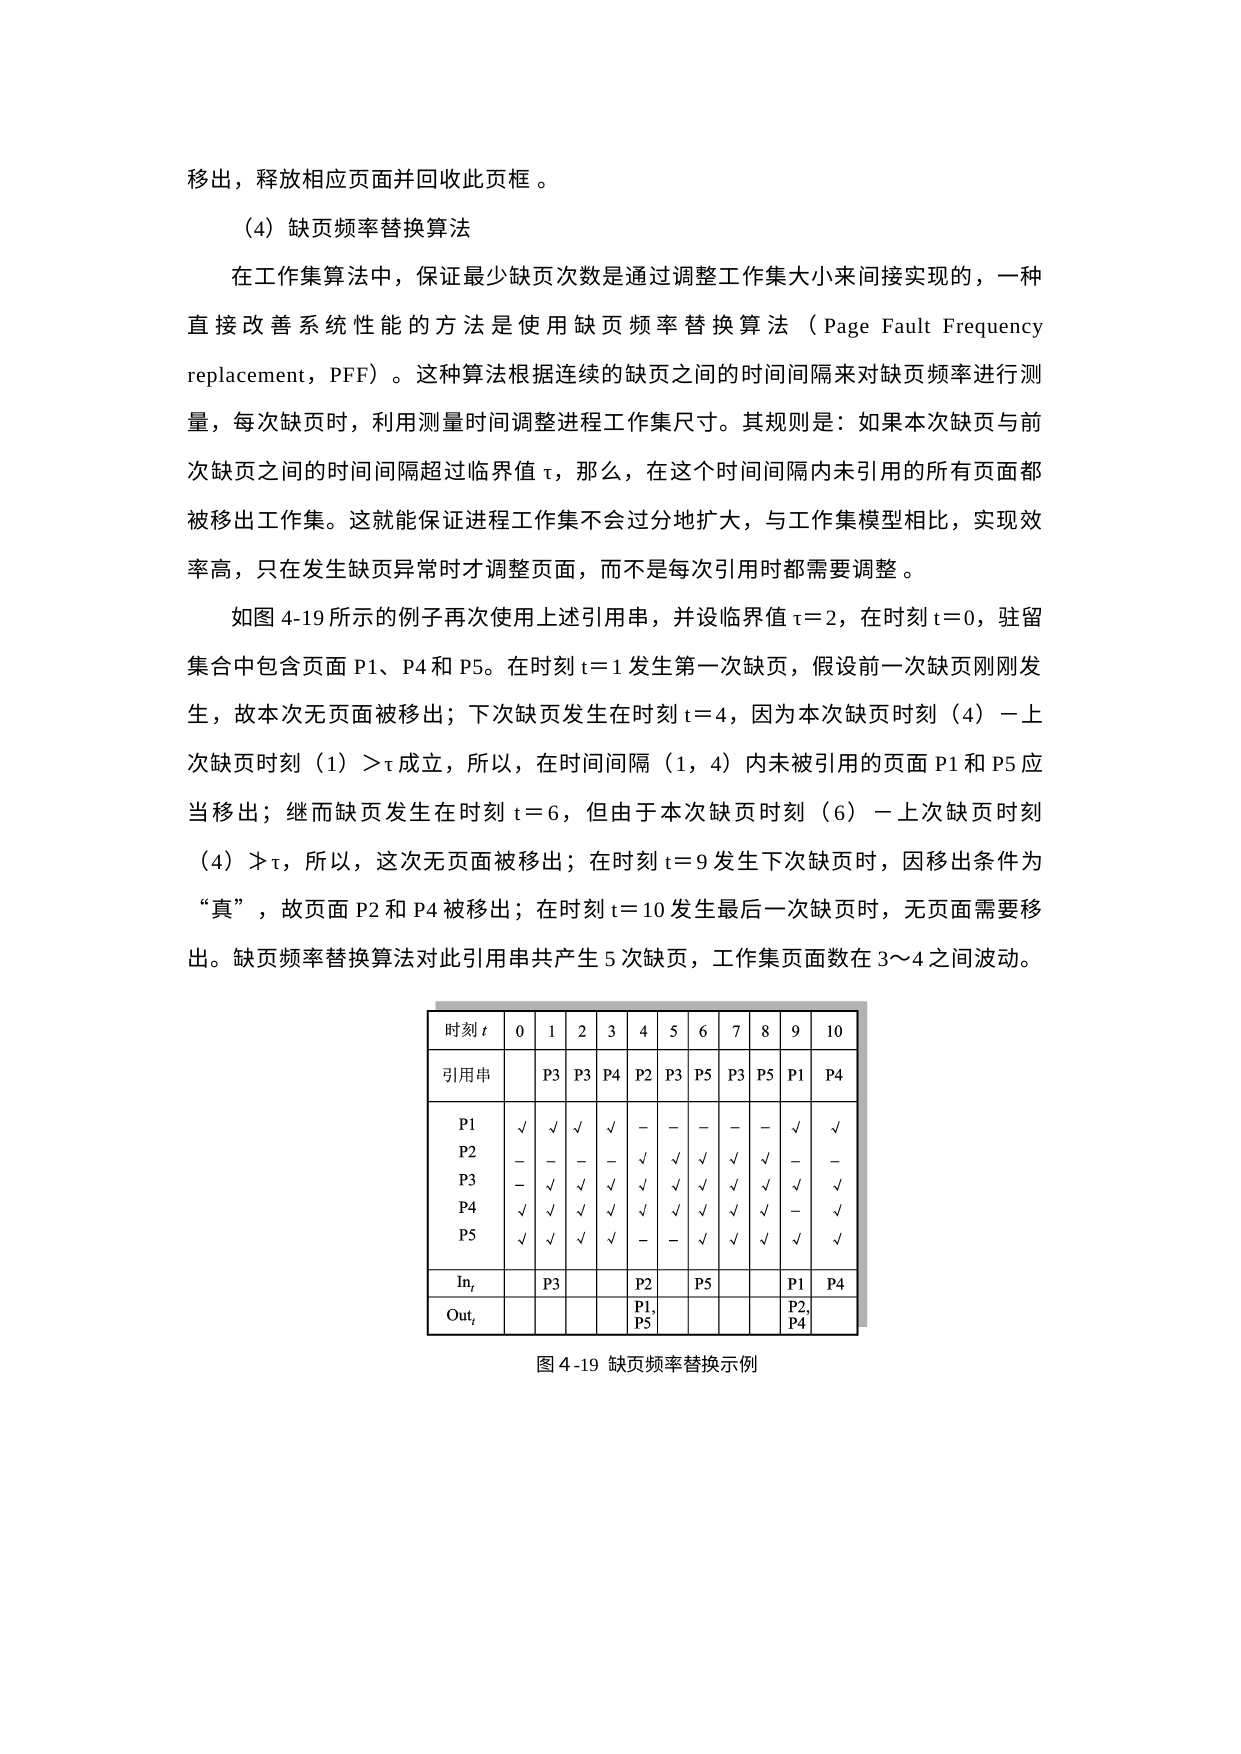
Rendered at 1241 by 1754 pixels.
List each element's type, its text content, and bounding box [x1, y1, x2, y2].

text （4）缺页频率替换算法 [187, 210, 1043, 243]
picture [418, 995, 871, 1340]
text 图４-19 缺页频率替换示例 [536, 1347, 816, 1379]
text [187, 162, 1043, 194]
text 在工作集算法中，保证最少缺页次数是通过调整工作集大小来间接实现的，一种直接改善系统性能的方法是使用缺页频率替换算法（Page Fault Frequency replacement，PFF）。这种算法根据连续的缺页之间的时间间隔来对缺页频率进行测量，每次缺页时，利用测量时间调整进程工作集尺寸。其规则是：如果本次缺页与前次缺页之间的时间间隔超过临界值τ，那么，在这个时间间隔内未引用的所有页面都被移出工作集。这就能保证进程工作集不会过分地扩大，与工作集模型相比，实现效率高，只在发生缺页异常时才调整页面，而不是每次引用时都需要调整 。 [187, 259, 1043, 584]
text 如图4-19所示的例子再次使用上述引用串，并设临界值τ＝2，在时刻t＝0，驻留集合中包含页面P1、P4和P5。在时刻t＝1发生第一次缺页，假设前一次缺页刚刚发生，故本次无页面被移出；下次缺页发生在时刻t＝4，因为本次缺页时刻（4）－上次缺页时刻（1）＞τ成立，所以，在时间间隔（1，4）内未被引用的页面P1和P5应当移出；继而缺页发生在时刻t＝6，但由于本次缺页时刻（6）－上次缺页时刻（4）≯τ，所以，这次无页面被移出；在时刻t＝9发生下次缺页时，因移出条件为“真”，故页面P2和P4被移出；在时刻t＝10发生最后一次缺页时，无页面需要移出。缺页频率替换算法对此引用串共产生5次缺页，工作集页面数在3～4之间波动。 [187, 599, 1043, 973]
